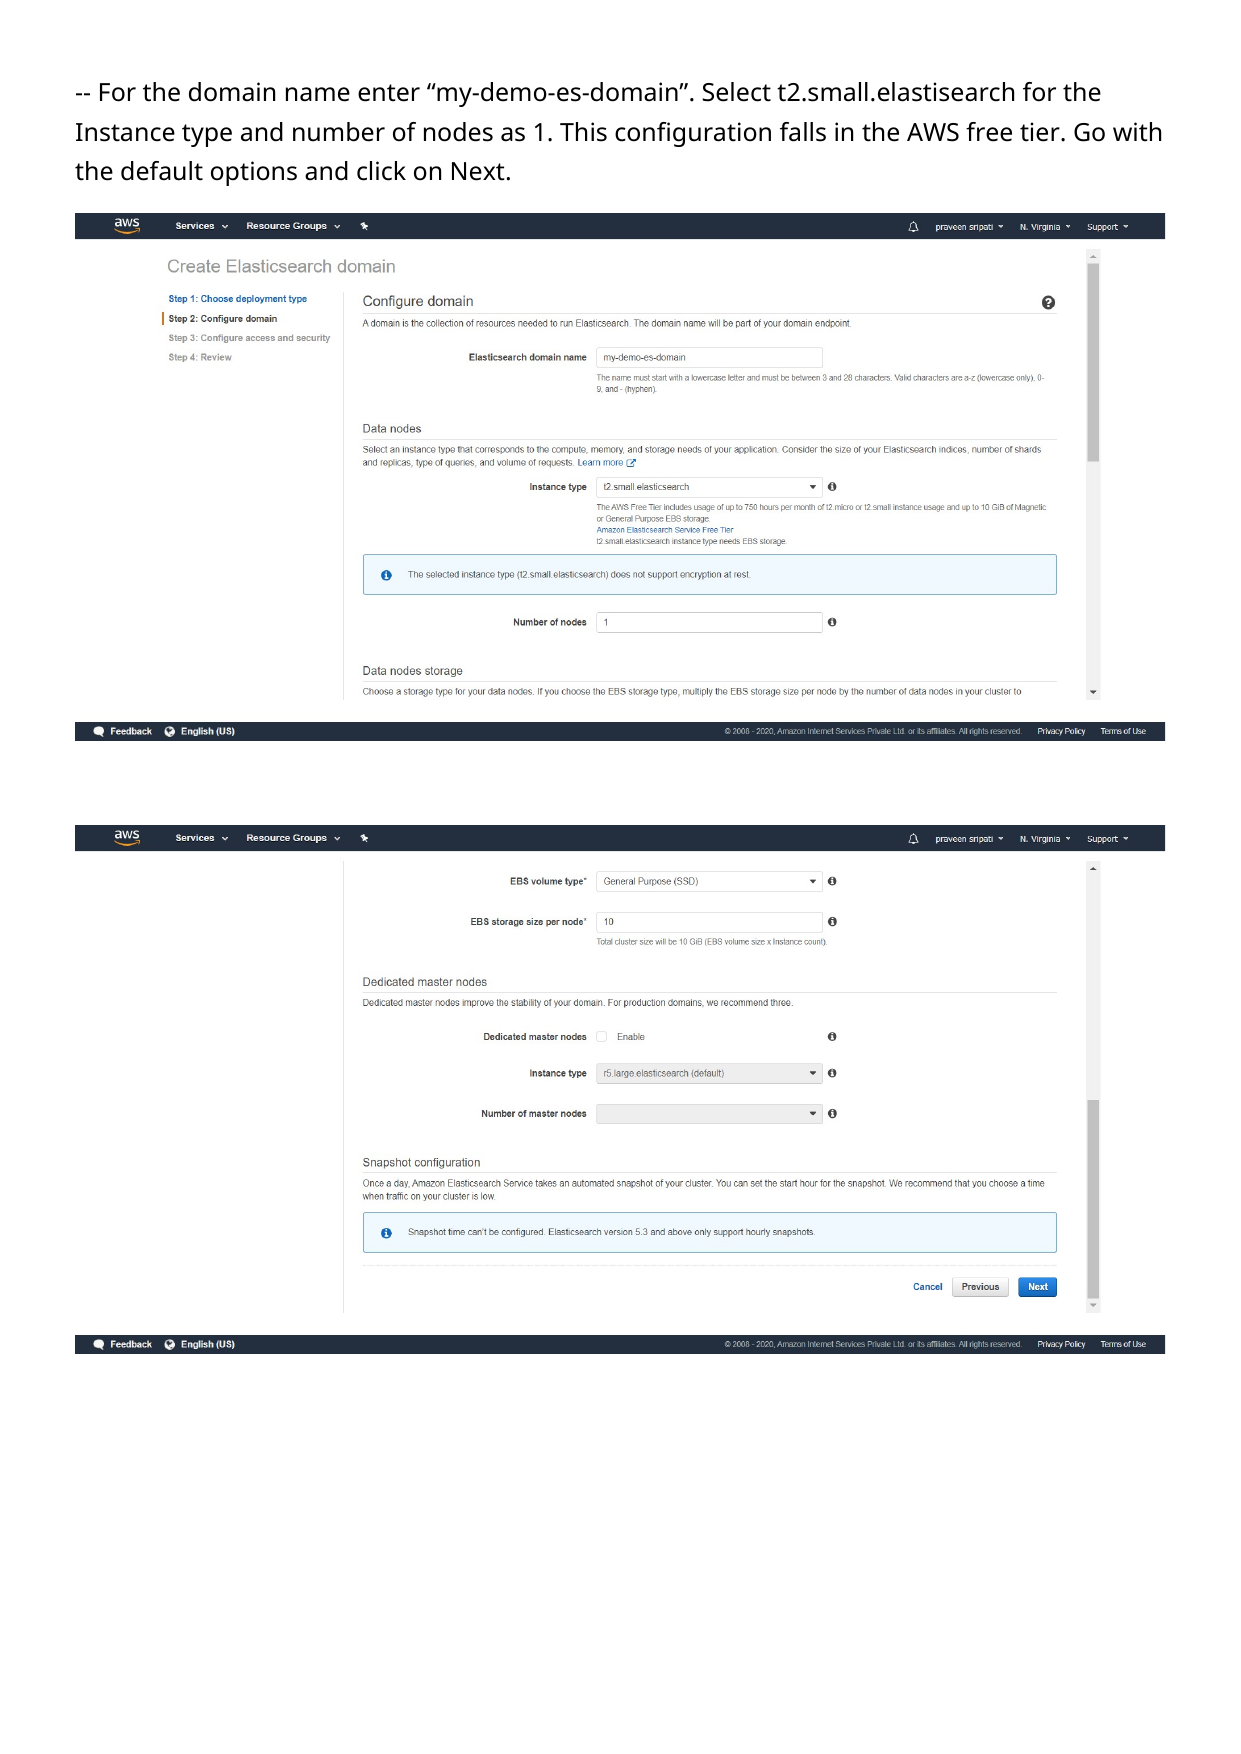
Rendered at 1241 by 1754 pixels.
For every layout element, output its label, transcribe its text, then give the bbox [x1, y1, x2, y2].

text -- For the domain name enter “my-demo-es-domain”. Select t2.small.elastisearch for the Instance type and number of nodes as 1. This configuration falls in the AWS free tier. Go with the default options and click on Next. [75, 75, 1165, 187]
picture [75, 825, 1166, 1354]
picture [75, 213, 1166, 741]
